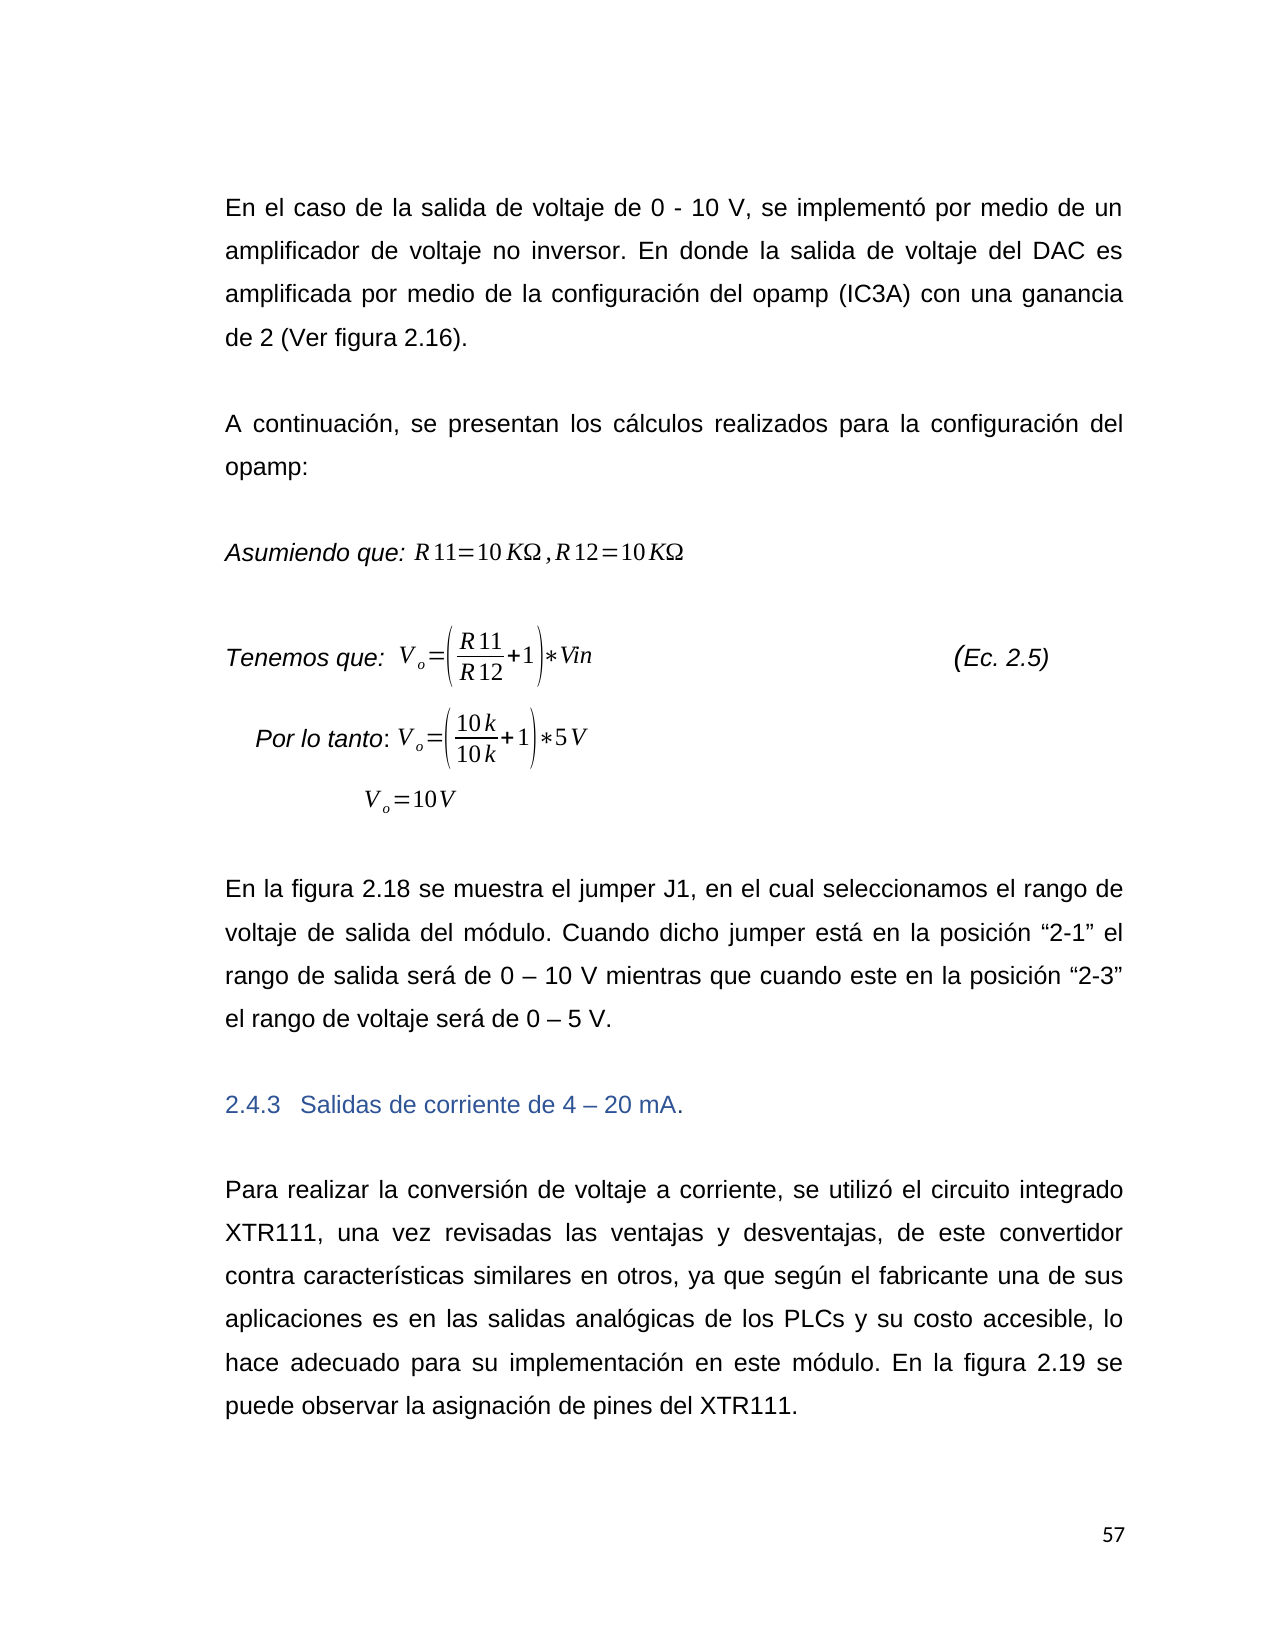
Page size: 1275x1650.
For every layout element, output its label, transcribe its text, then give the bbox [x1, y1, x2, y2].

text En la figura 2.18 se muestra el jumper J1, en el cual seleccionamos el rango de voltaje de salida del módulo. Cuando dicho jumper está en la posición “2-1” el rango de salida será de 0 – 10 V mientras que cuando este en la posición “2-3” el rango de voltaje será de 0 – 5 V. [225, 874, 1125, 1032]
text En el caso de la salida de voltaje de 0 - 10 V, se implementó por medio de un amplificador de voltaje no inversor. En donde la salida de voltaje del DAC es amplificada por medio de la configuración del opamp (IC3A) con una ganancia de 2 (Ver figura 2.16). [225, 193, 1125, 351]
subtitle Salidas de corriente de 4 – 20 mA. [225, 1090, 1125, 1119]
text Para realizar la conversión de voltaje a corriente, se utilizó el circuito integrado XTR111, una vez revisadas las ventajas y desventajas, de este convertidor contra características similares en otros, ya que según el fabricante una de sus aplicaciones es en las salidas analógicas de los PLCs y su costo accesible, lo hace adecuado para su implementación en este módulo. En la figura 2.19 se puede observar la asignación de pines del XTR111. [225, 1175, 1125, 1419]
text Asumiendo que: [225, 538, 1125, 567]
text A continuación, se presentan los cálculos realizados para la configuración del opamp: [225, 409, 1125, 481]
text Tenemos que: (Ec. 2.5) [225, 624, 1125, 689]
text Por lo tanto: [225, 706, 1125, 771]
